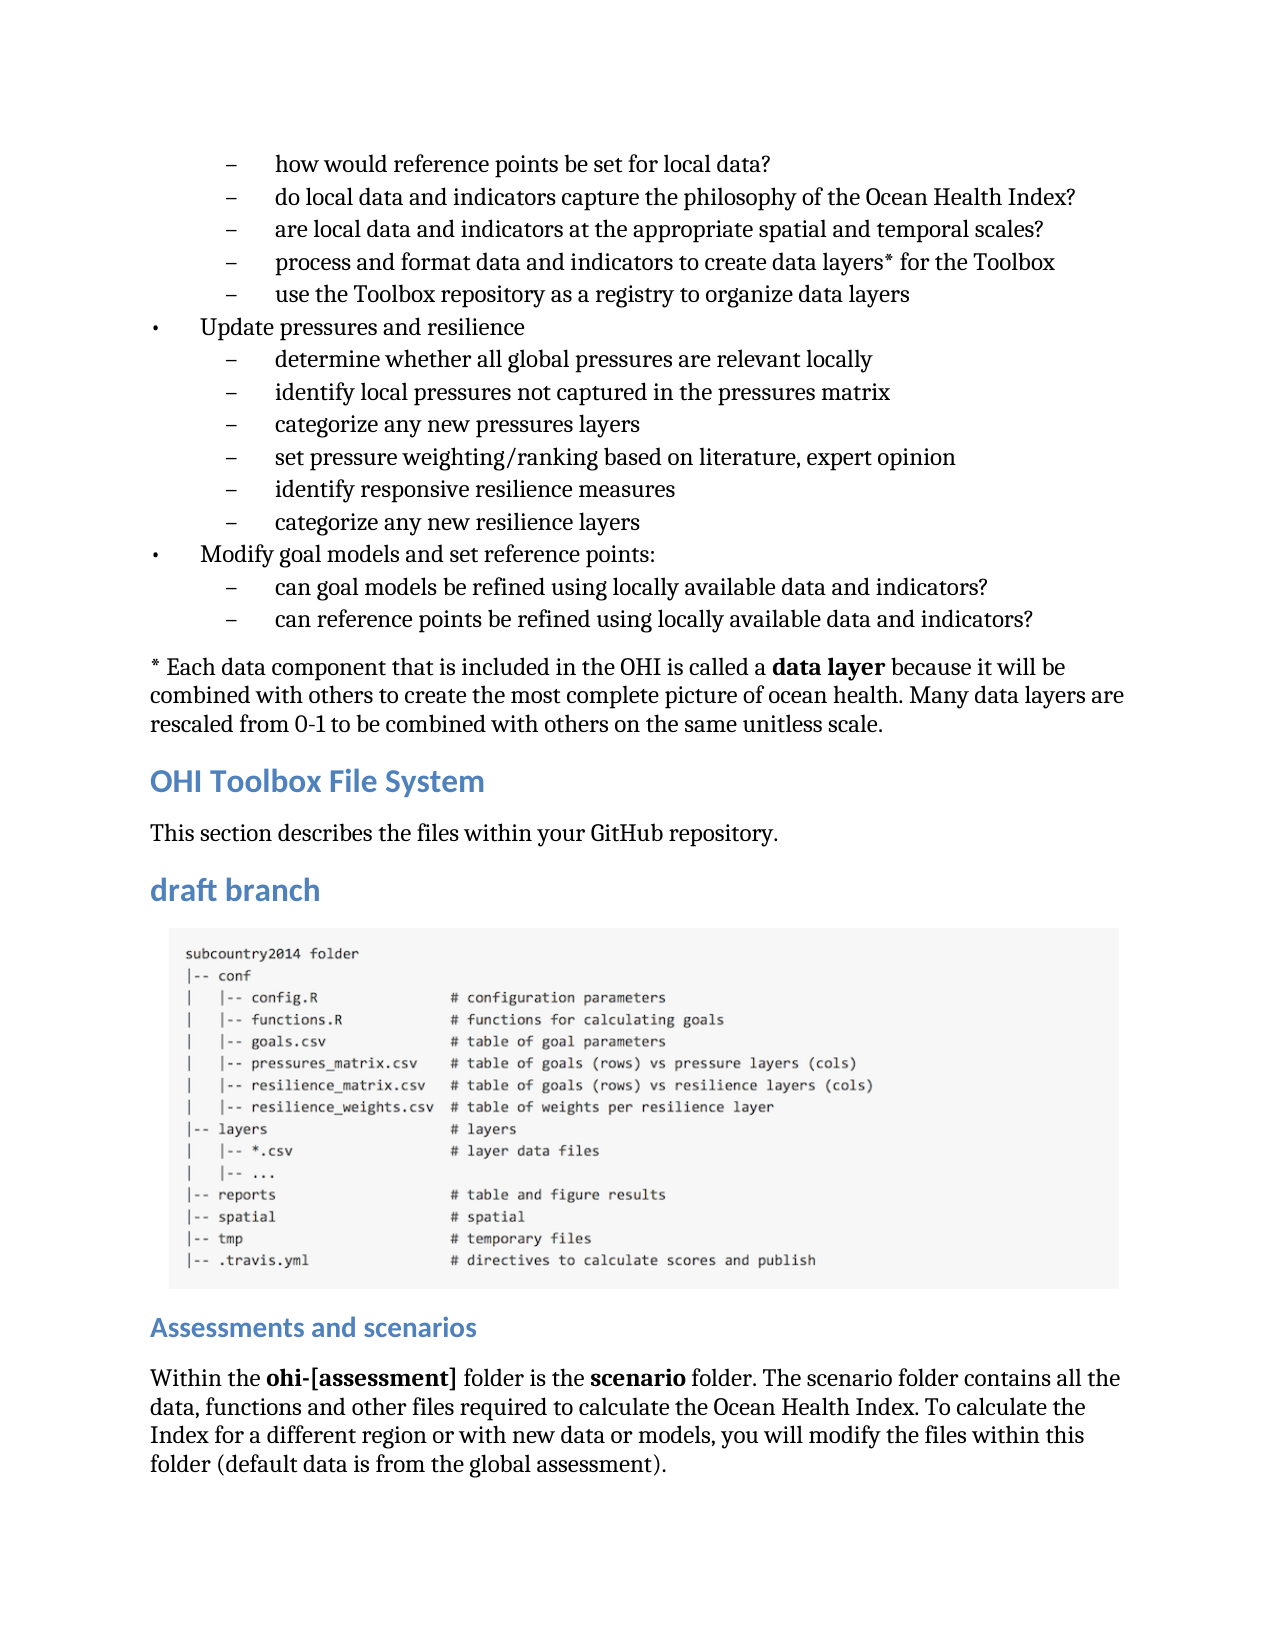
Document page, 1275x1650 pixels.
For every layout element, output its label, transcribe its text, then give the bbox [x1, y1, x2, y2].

list how would reference points be set for local data? [225, 150, 1125, 179]
list Update pressures and resilience [150, 312, 1125, 341]
list determine whether all global pressures are relevant locally [225, 345, 1125, 374]
subtitle OHI Toolbox File System [150, 759, 1125, 800]
list are local data and indicators at the appropriate spatial and temporal scales? [225, 215, 1125, 244]
list set pressure weighting/ranking based on literature, expert opinion [225, 442, 1125, 471]
text Within the ohi-[assessment] folder is the scenario folder. The scenario folder contains all the data, functions and other files required to calculate the Ocean Health Index. To calculate the Index for a different region or with new data or models, you will modify the files within this folder (default data is from the global assessment). [150, 1364, 1125, 1479]
list categorize any new resilience layers [225, 507, 1125, 536]
list Modify goal models and set reference points: [150, 540, 1125, 569]
subtitle draft branch [150, 869, 1125, 909]
text * Each data component that is included in the OHI is called a data layer because it will be combined with others to create the most complete picture of ocean health. Many data layers are rescaled from 0-1 to be combined with others on the same unitless scale. [150, 652, 1125, 739]
list can goal models be refined using locally available data and indicators? [225, 572, 1125, 601]
list categorize any new pressures layers [225, 410, 1125, 439]
list process and format data and indicators to create data layers* for the Toolbox [225, 247, 1125, 276]
list can reference points be refined using locally available data and indicators? [225, 605, 1125, 634]
list identify local pressures not captured in the pressures matrix [225, 377, 1125, 406]
subtitle Assessments and scenarios [150, 1309, 1125, 1345]
list identify responsive resilience measures [225, 475, 1125, 504]
text This section describes the files within your GitHub repository. [150, 819, 1125, 848]
list do local data and indicators capture the philosophy of the Ocean Health Index? [225, 182, 1125, 211]
picture [168, 928, 1119, 1289]
list use the Toolbox repository as a registry to organize data layers [225, 280, 1125, 309]
